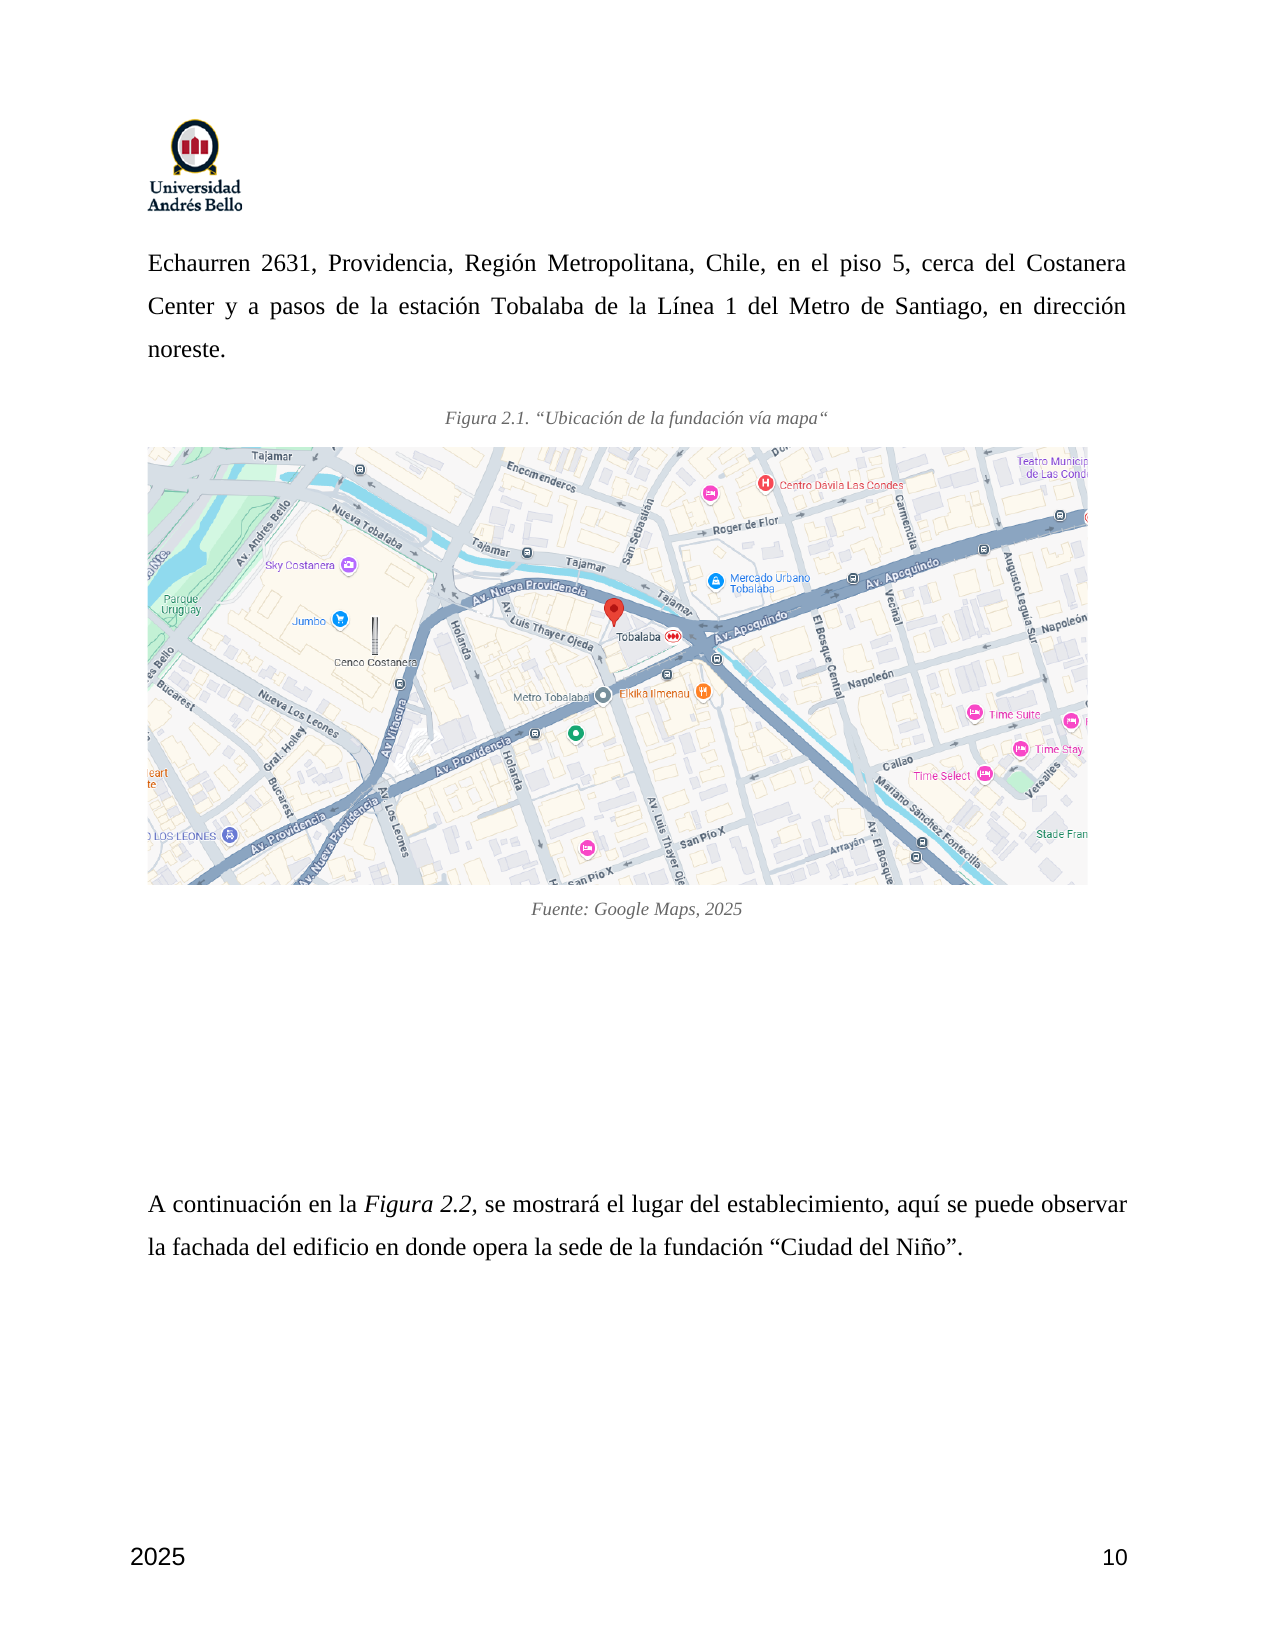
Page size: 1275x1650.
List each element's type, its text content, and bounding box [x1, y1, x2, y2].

picture [147, 118, 243, 212]
text Fuente: Google Maps, 2025 [148, 898, 1127, 920]
subtitle Figura 2.1. “Ubicación de la fundación vía mapa“ [148, 407, 1127, 428]
text A continuación en la Figura 2.2, se mostrará el lugar del establecimiento, aquí se puede observar la fachada del edificio en donde opera la sede de la fundación “Ciudad del Niño”. [148, 1189, 1127, 1261]
picture [147, 447, 1088, 885]
